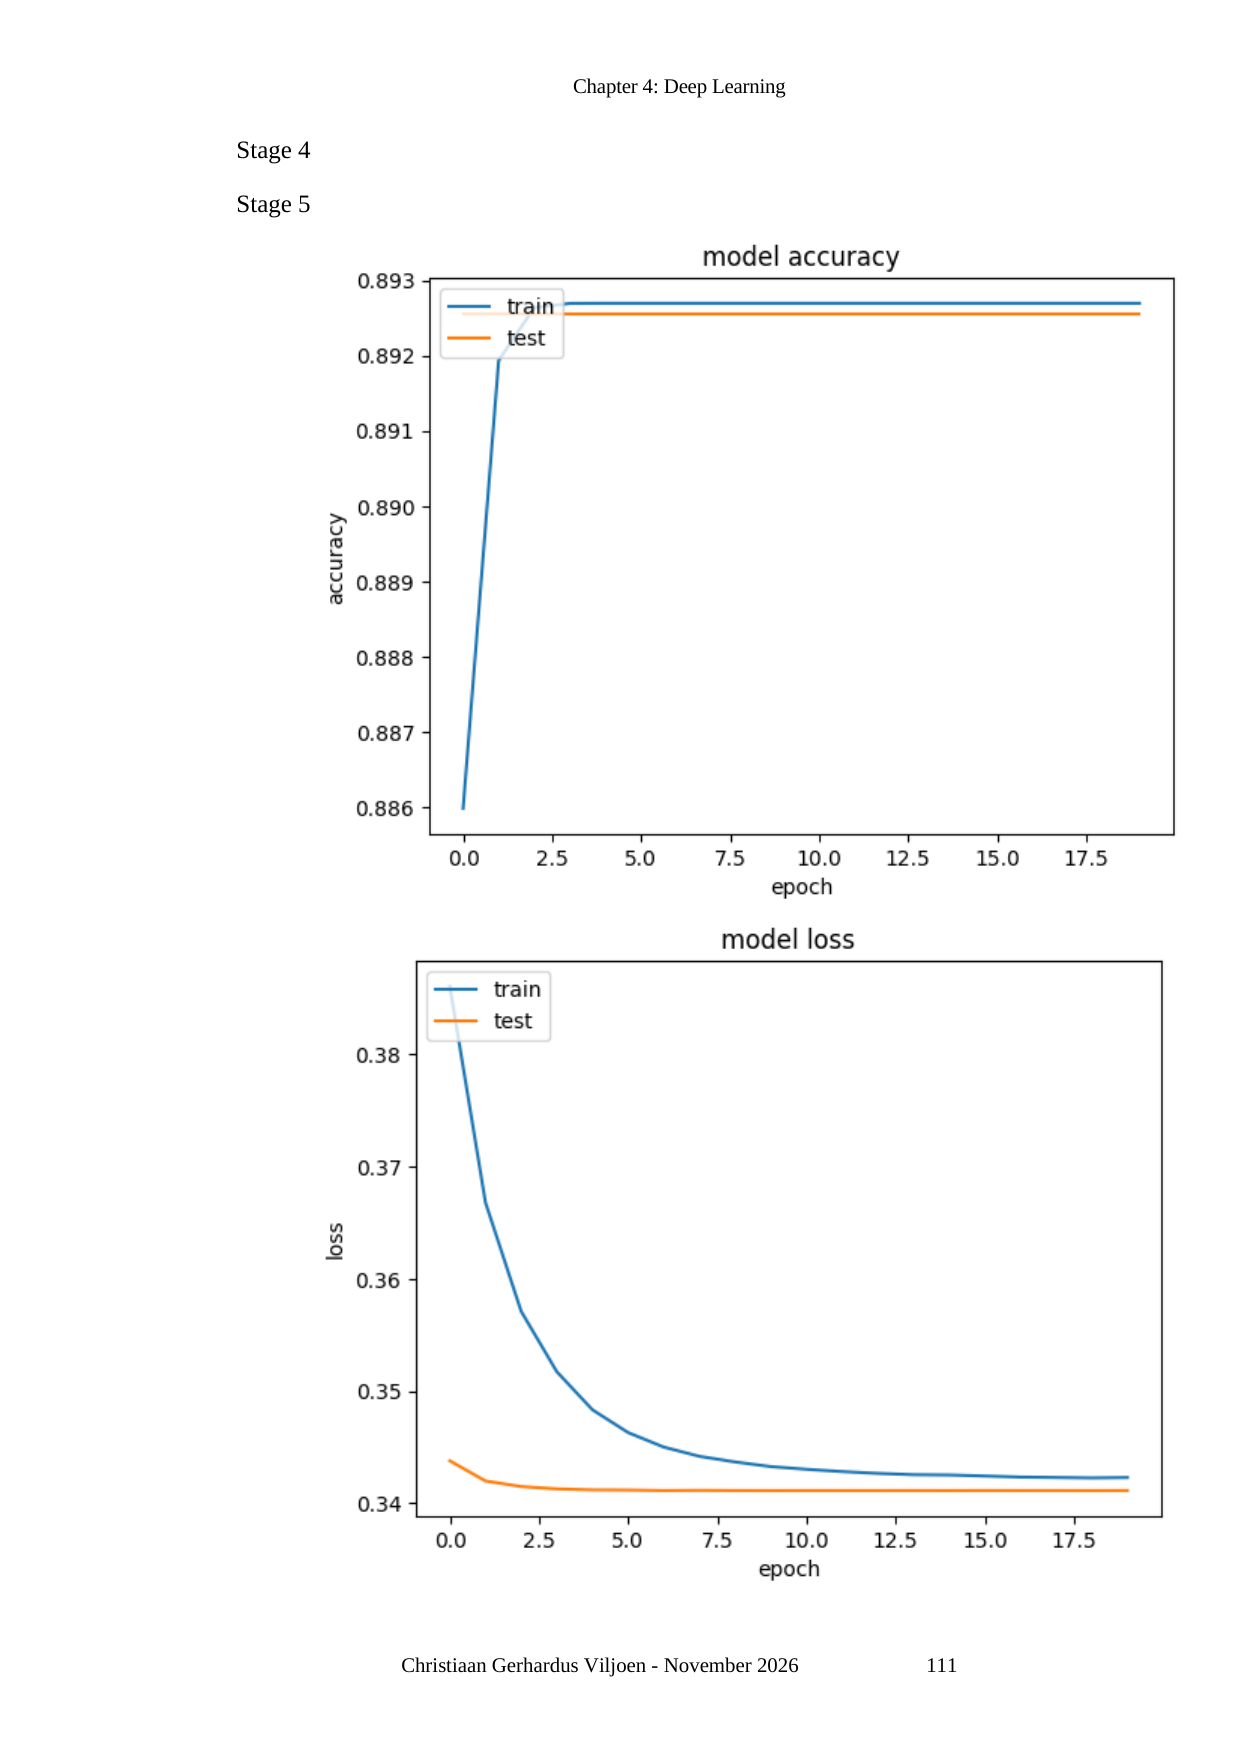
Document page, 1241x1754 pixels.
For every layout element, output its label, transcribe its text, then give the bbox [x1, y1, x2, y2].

subtitle Stage 5 [236, 189, 1122, 218]
subtitle Stage 4 [236, 135, 1122, 164]
picture [311, 230, 1193, 1596]
